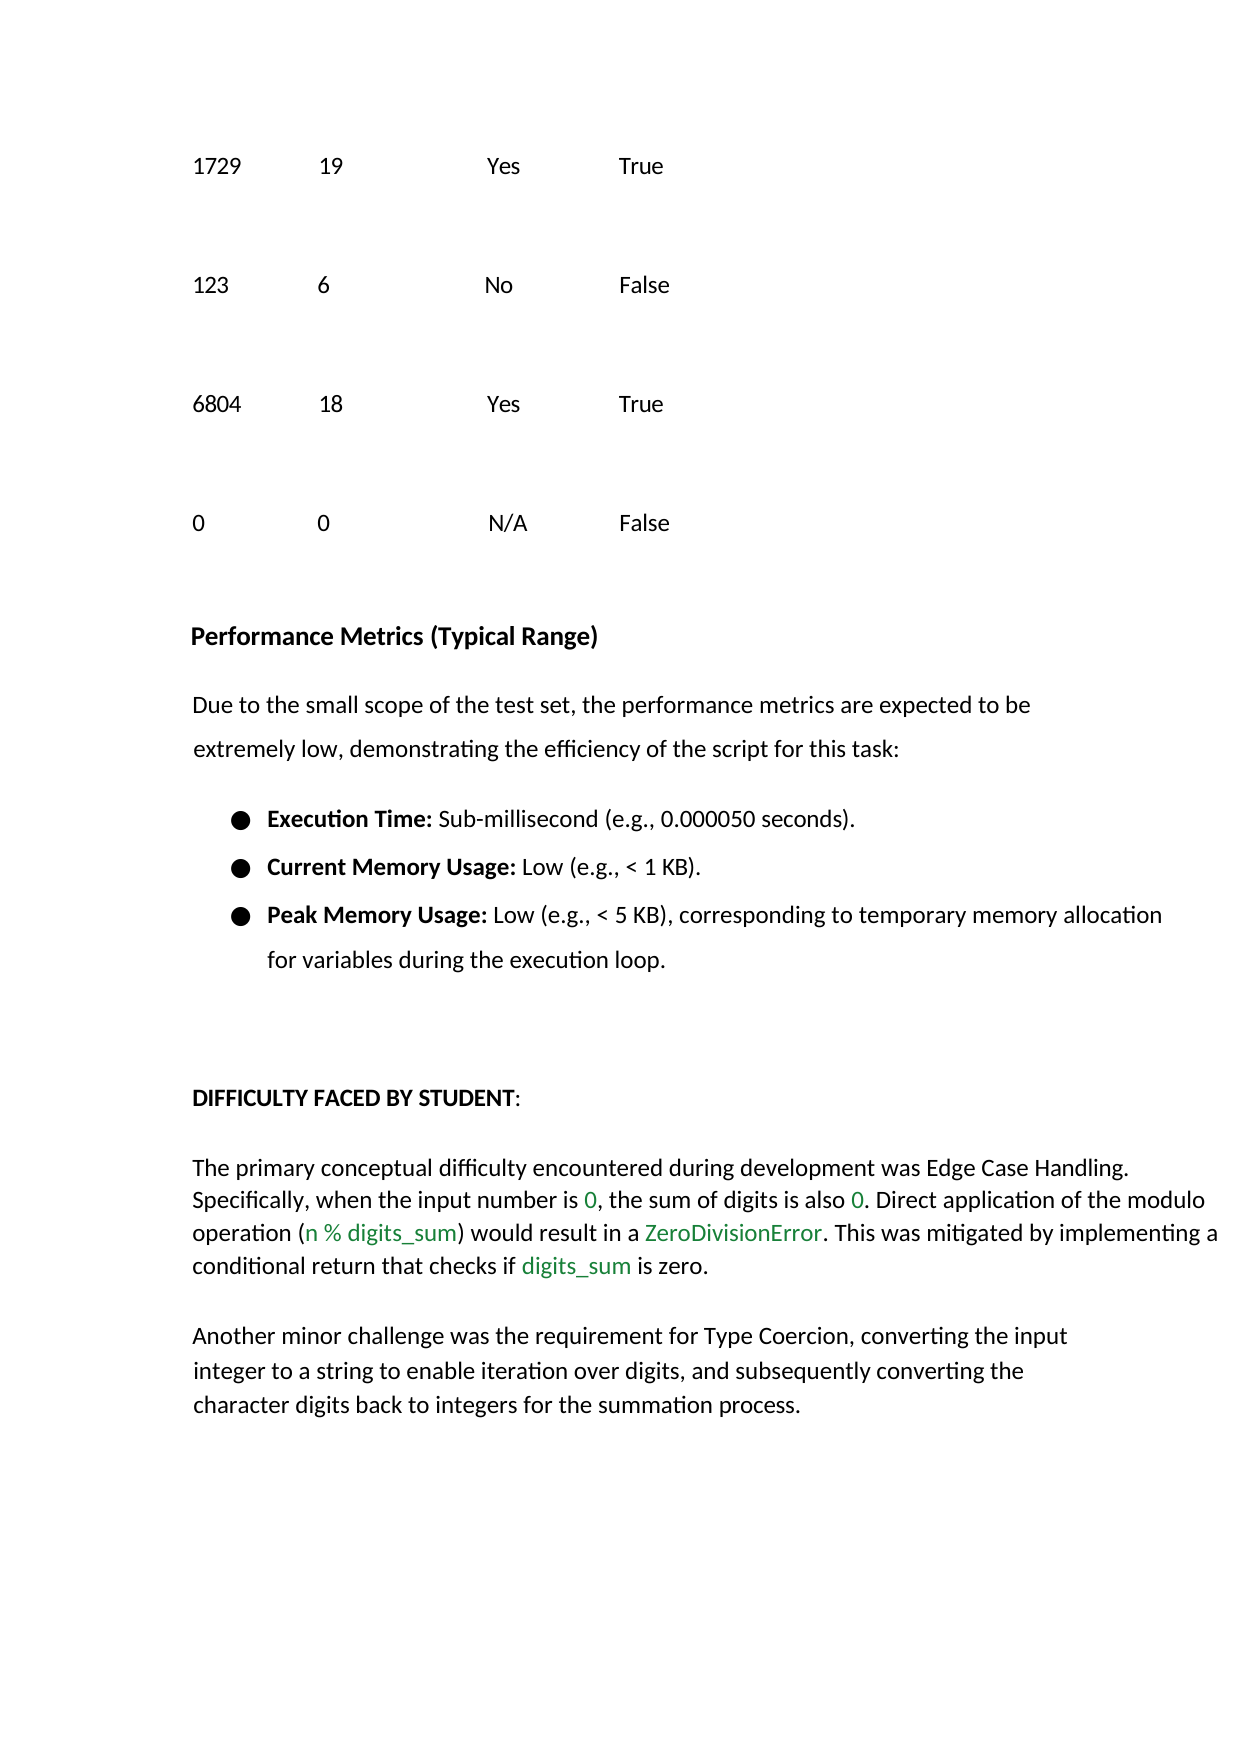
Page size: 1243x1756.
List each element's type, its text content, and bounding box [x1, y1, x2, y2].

text character digits back to integers for the summation process. [193, 1389, 1243, 1420]
text Specifically, when the input number is 0, the sum of digits is also 0. Direct application of the modulo operation (n % digits_sum) would result in a ZeroDivisionError. This was mitigated by implementing a conditional return that checks if digits_sum is zero. [192, 1185, 1243, 1281]
text 123 6 No False [192, 269, 1243, 299]
list Current Memory Usage: Low (e.g., < 1 KB). [229, 849, 1243, 883]
list Execution Time: Sub-millisecond (e.g., 0.000050 seconds). [229, 801, 1243, 835]
text 6804 18 Yes True [192, 388, 1243, 418]
subtitle Performance Metrics (Typical Range) [191, 619, 1243, 652]
text Another minor challenge was the requirement for Type Coercion, converting the input integer to a string to enable iteration over digits, and subsequently converting the [192, 1320, 1085, 1385]
list Peak Memory Usage: Low (e.g., < 5 KB), corresponding to temporary memory allocation for variables during the execution loop. [229, 897, 1197, 974]
text 0 0 N/A False [192, 507, 1243, 537]
text Due to the small scope of the test set, the performance metrics are expected to be extremely low, demonstrating the efficiency of the script for this task: [192, 689, 1078, 763]
text The primary conceptual difficulty encountered during development was Edge Case Handling. [192, 1152, 1243, 1182]
text 1729 19 Yes True [192, 150, 1243, 180]
subtitle DIFFICULTY FACED BY STUDENT: [192, 1082, 1243, 1112]
